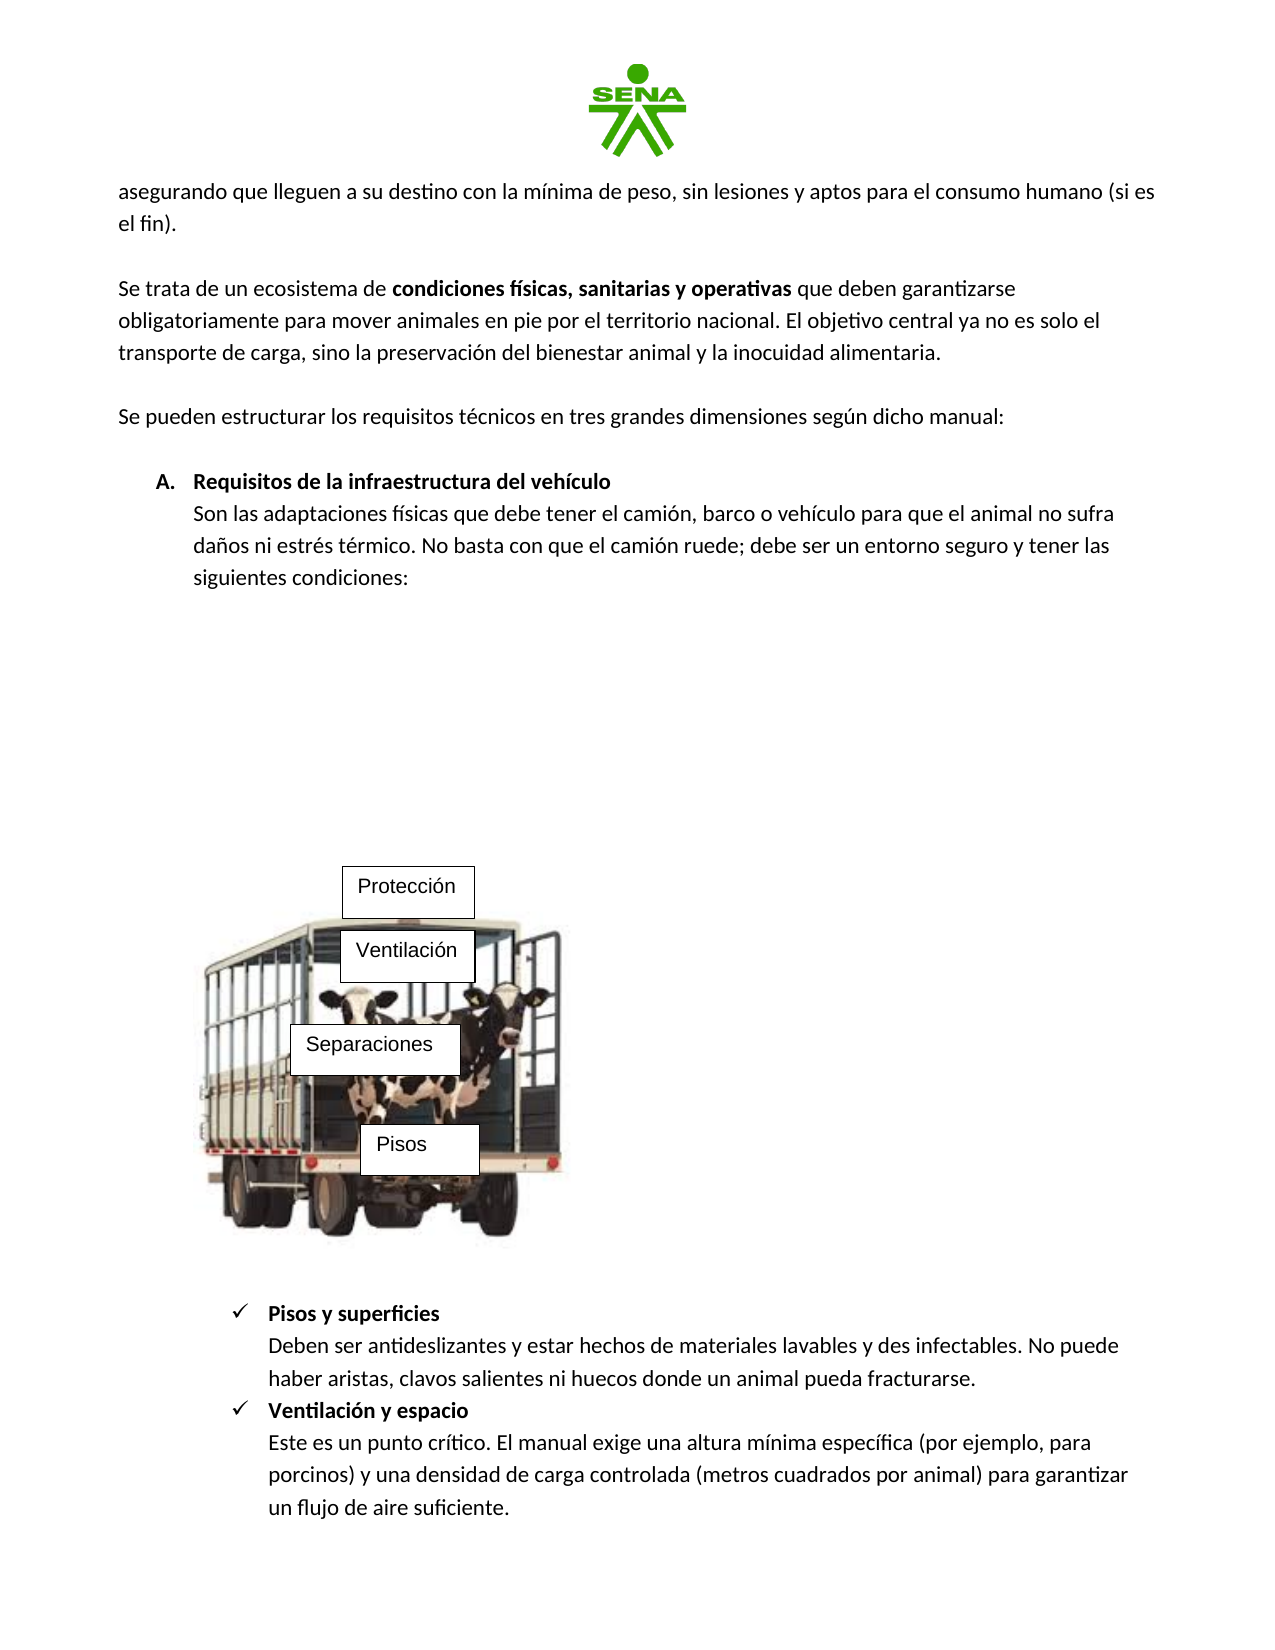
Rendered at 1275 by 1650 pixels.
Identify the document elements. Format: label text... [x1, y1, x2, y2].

text Se pueden estructurar los requisitos técnicos en tres grandes dimensiones según dicho manual: [118, 402, 1157, 431]
list Deben ser antideslizantes y estar hechos de materiales lavables y des infectables. No puede haber aristas, clavos salientes ni huecos donde un animal pueda fracturarse. [268, 1332, 1157, 1392]
list Requisitos de la infraestructura del vehículo [156, 467, 1157, 495]
text Se trata de un ecosistema de condiciones físicas, sanitarias y operativas que deben garantizarse obligatoriamente para mover animales en pie por el territorio nacional. El objetivo central ya no es solo el transporte de carga, sino la preservación del bienestar animal y la inocuidad alimentaria. [118, 274, 1157, 366]
list Son las adaptaciones físicas que debe tener el camión, barco o vehículo para que el animal no sufra daños ni estrés térmico. No basta con que el camión ruede; debe ser un entorno seguro y tener las siguientes condiciones: [193, 499, 1157, 591]
list Ventilación y espacio [231, 1396, 1157, 1424]
list Este es un punto crítico. El manual exige una altura mínima específica (por ejemplo, para porcinos) y una densidad de carga controlada (metros cuadrados por animal) para garantizar un flujo de aire suficiente. [268, 1428, 1157, 1521]
list Pisos y superficies [231, 1299, 1157, 1327]
picture [193, 885, 572, 1264]
picture [588, 64, 687, 157]
